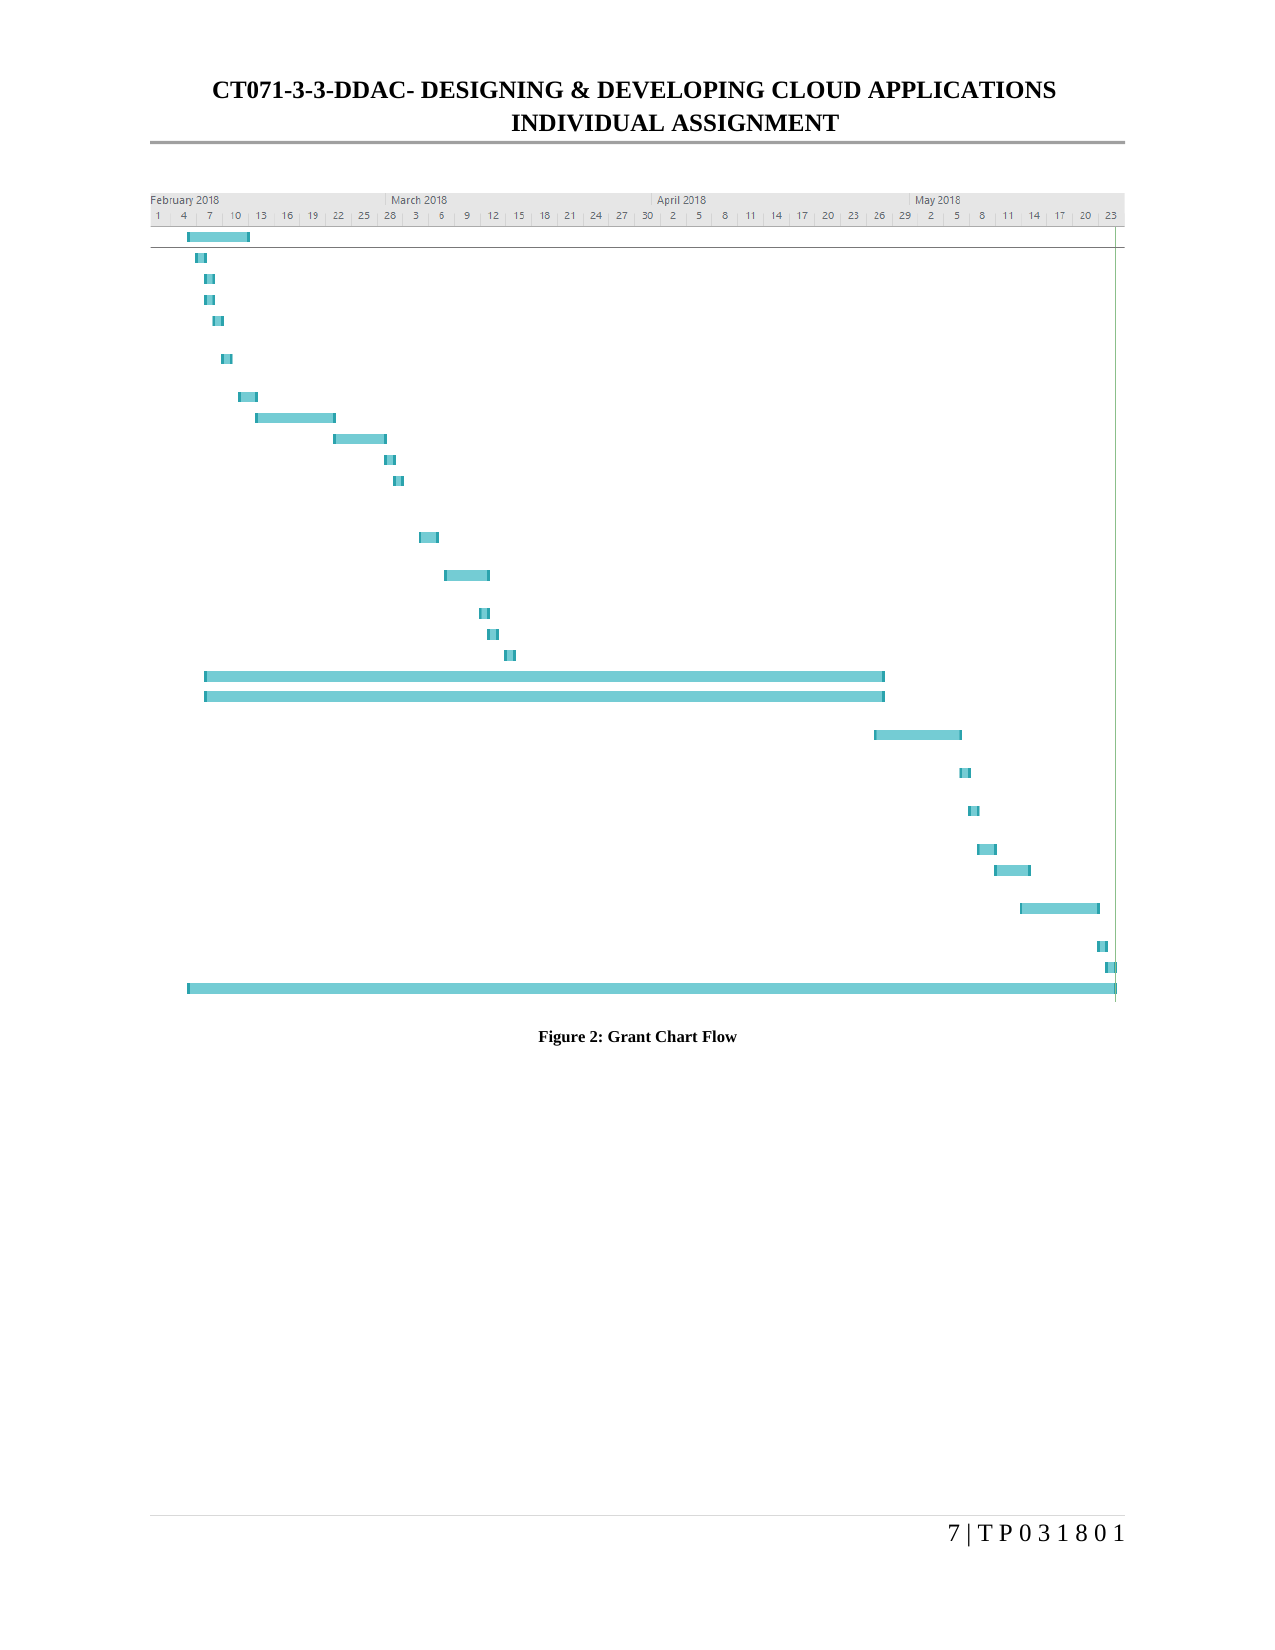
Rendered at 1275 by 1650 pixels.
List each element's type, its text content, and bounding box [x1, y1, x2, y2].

text Figure 2: Grant Chart Flow [150, 1027, 1125, 1046]
picture [150, 193, 1125, 1002]
